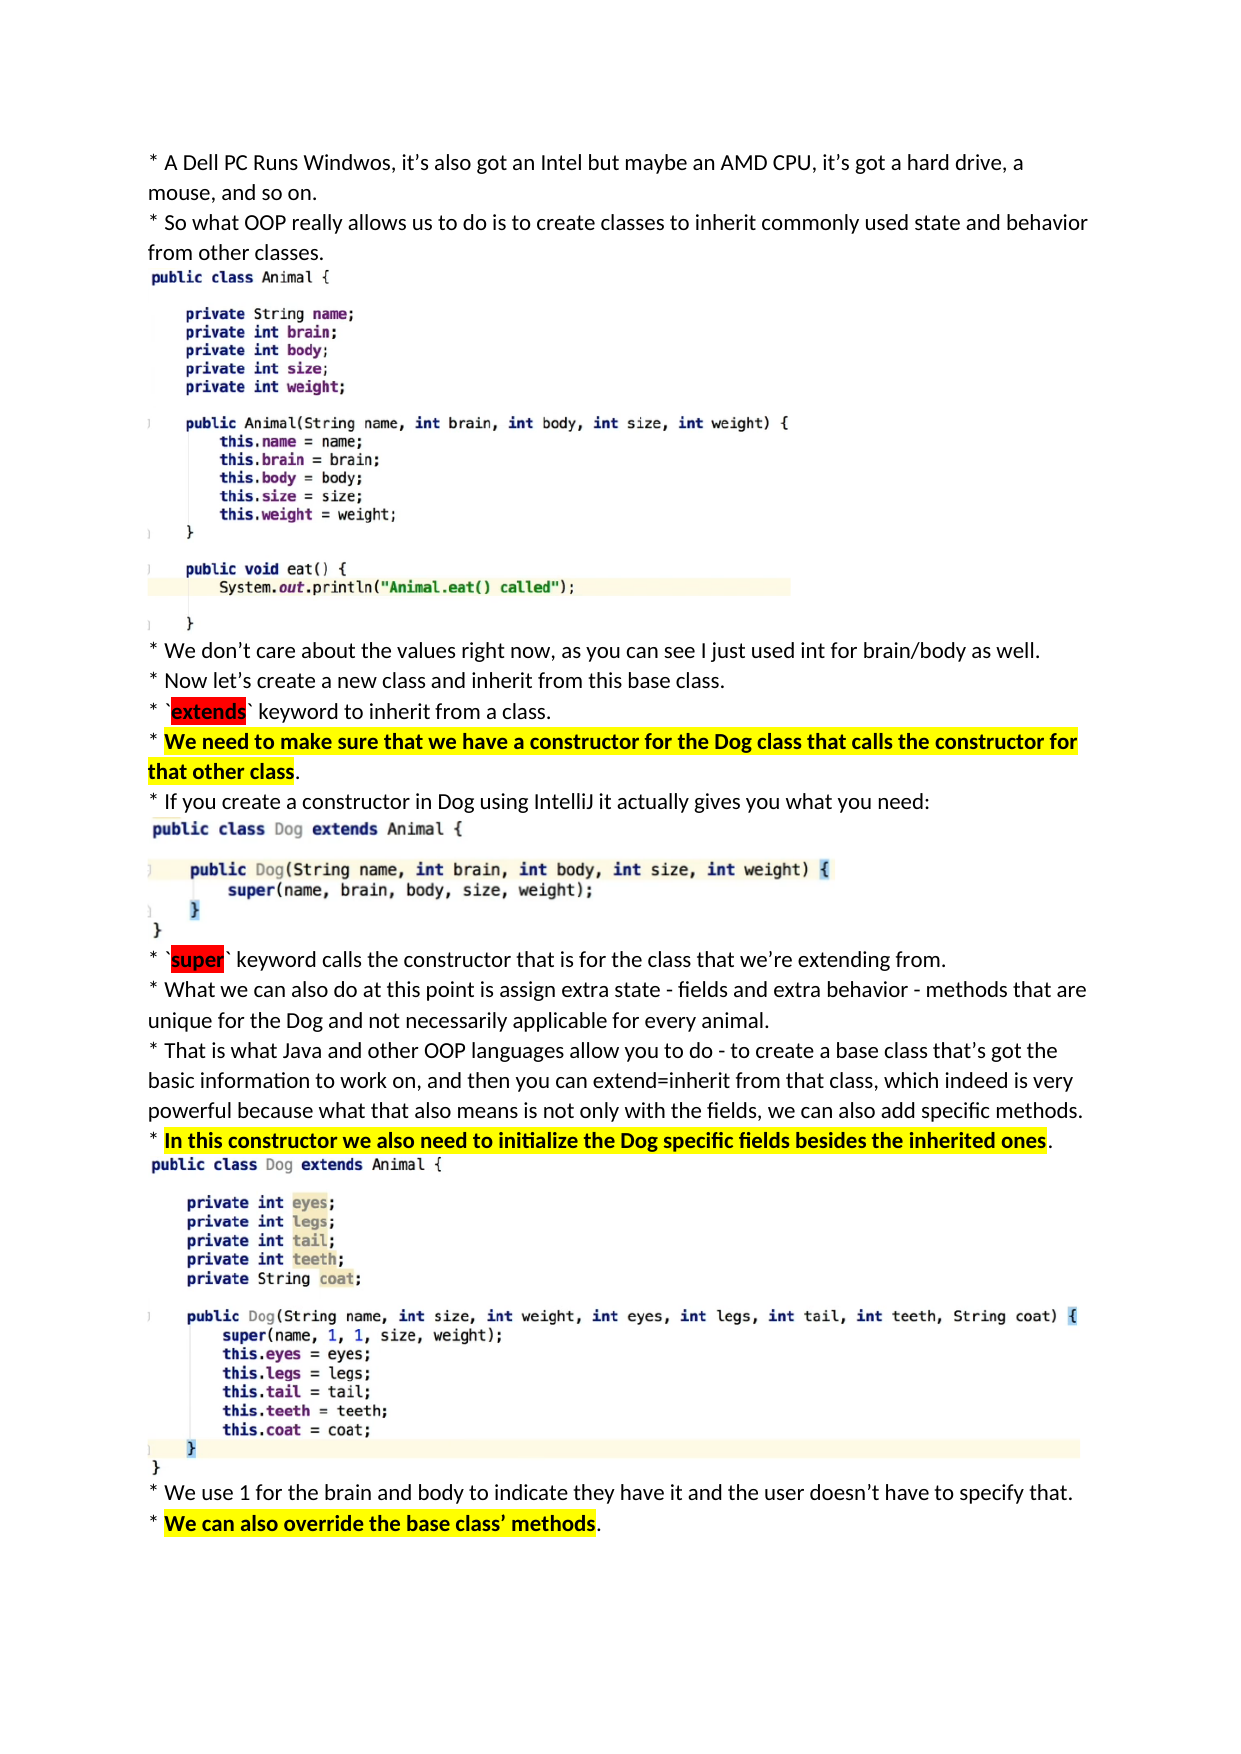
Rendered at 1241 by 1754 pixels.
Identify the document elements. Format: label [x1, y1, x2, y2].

picture [147, 1156, 1081, 1477]
text [148, 148, 1093, 1597]
picture [147, 268, 791, 635]
picture [147, 817, 835, 944]
